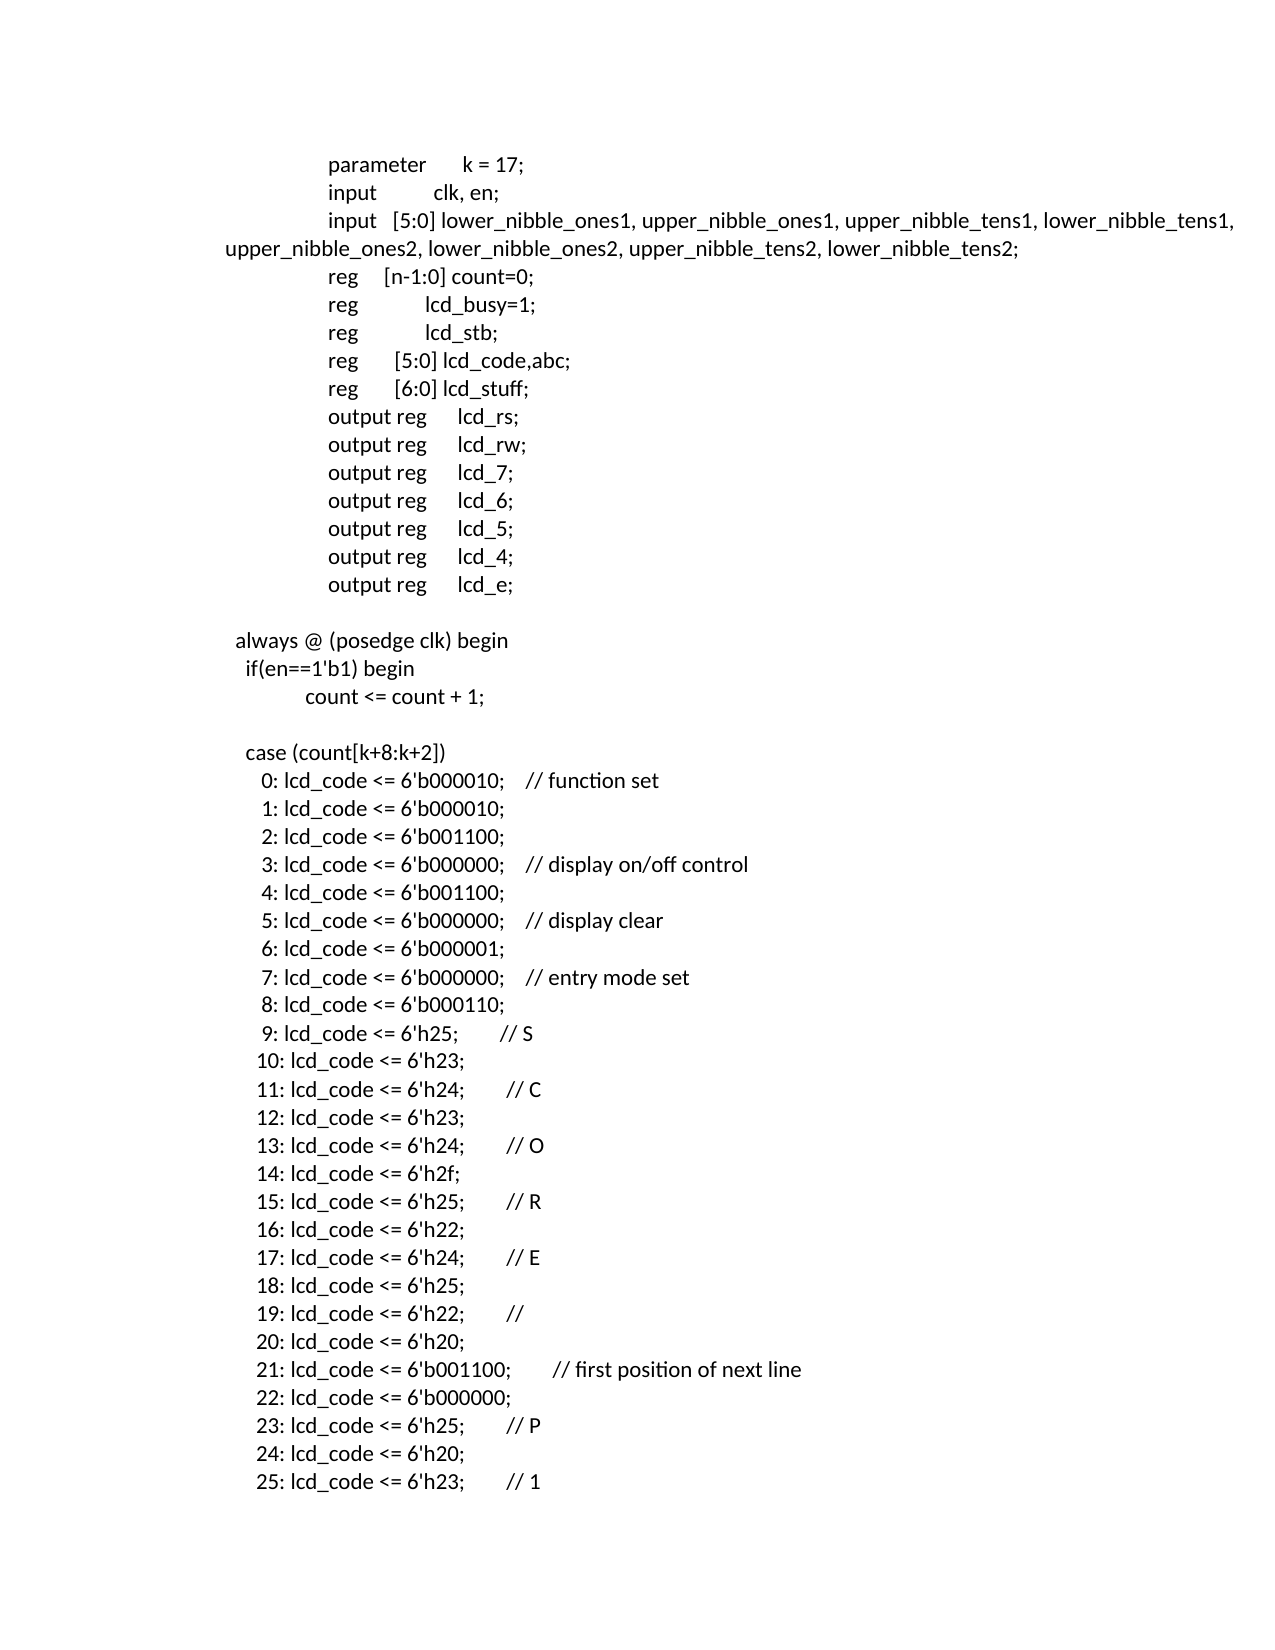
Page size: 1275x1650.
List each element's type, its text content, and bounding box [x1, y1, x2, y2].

list output reg lcd_rs; [225, 402, 1270, 430]
list 20: lcd_code <= 6'h20; [225, 1327, 1270, 1355]
list 10: lcd_code <= 6'h23; [225, 1047, 1270, 1075]
list 14: lcd_code <= 6'h2f; [225, 1159, 1270, 1187]
list 17: lcd_code <= 6'h24; // E [225, 1243, 1270, 1271]
list 11: lcd_code <= 6'h24; // C [225, 1075, 1270, 1103]
list 13: lcd_code <= 6'h24; // O [225, 1131, 1270, 1159]
list 12: lcd_code <= 6'h23; [225, 1103, 1270, 1131]
list reg [6:0] lcd_stuff; [225, 374, 1270, 402]
list 6: lcd_code <= 6'b000001; [225, 934, 1270, 963]
list 22: lcd_code <= 6'b000000; [225, 1383, 1270, 1411]
list output reg lcd_4; [225, 542, 1270, 570]
list count <= count + 1; [225, 682, 1270, 710]
list input [5:0] lower_nibble_ones1, upper_nibble_ones1, upper_nibble_tens1, lower_nibble_tens1, upper_nibble_ones2, lower_nibble_ones2, upper_nibble_tens2, lower_nibble_tens2; [225, 206, 1270, 262]
list 24: lcd_code <= 6'h20; [225, 1439, 1270, 1467]
list 16: lcd_code <= 6'h22; [225, 1215, 1270, 1243]
list output reg lcd_rw; [225, 430, 1270, 458]
list parameter k = 17; [225, 150, 1270, 178]
list output reg lcd_5; [225, 514, 1270, 542]
list 25: lcd_code <= 6'h23; // 1 [225, 1467, 1270, 1495]
list reg lcd_stb; [225, 318, 1270, 346]
list 2: lcd_code <= 6'b001100; [225, 822, 1270, 851]
list always @ (posedge clk) begin [225, 626, 1270, 654]
list if(en==1'b1) begin [225, 654, 1270, 682]
list 9: lcd_code <= 6'h25; // S [225, 1019, 1270, 1047]
list 8: lcd_code <= 6'b000110; [225, 991, 1270, 1019]
list 19: lcd_code <= 6'h22; // [225, 1299, 1270, 1327]
list 4: lcd_code <= 6'b001100; [225, 878, 1270, 907]
list 15: lcd_code <= 6'h25; // R [225, 1187, 1270, 1215]
list reg [n-1:0] count=0; [225, 262, 1270, 290]
list case (count[k+8:k+2]) [225, 738, 1270, 766]
list 0: lcd_code <= 6'b000010; // function set [225, 766, 1270, 794]
list 23: lcd_code <= 6'h25; // P [225, 1411, 1270, 1439]
list 18: lcd_code <= 6'h25; [225, 1271, 1270, 1299]
list output reg lcd_e; [225, 570, 1270, 598]
list input clk, en; [225, 178, 1270, 206]
list 7: lcd_code <= 6'b000000; // entry mode set [225, 963, 1270, 991]
list 1: lcd_code <= 6'b000010; [225, 794, 1270, 822]
list reg [5:0] lcd_code,abc; [225, 346, 1270, 374]
list 21: lcd_code <= 6'b001100; // first position of next line [225, 1355, 1270, 1383]
list reg lcd_busy=1; [225, 290, 1270, 318]
list output reg lcd_6; [225, 486, 1270, 514]
list output reg lcd_7; [225, 458, 1270, 486]
list 5: lcd_code <= 6'b000000; // display clear [225, 907, 1270, 934]
list 3: lcd_code <= 6'b000000; // display on/off control [225, 851, 1270, 878]
